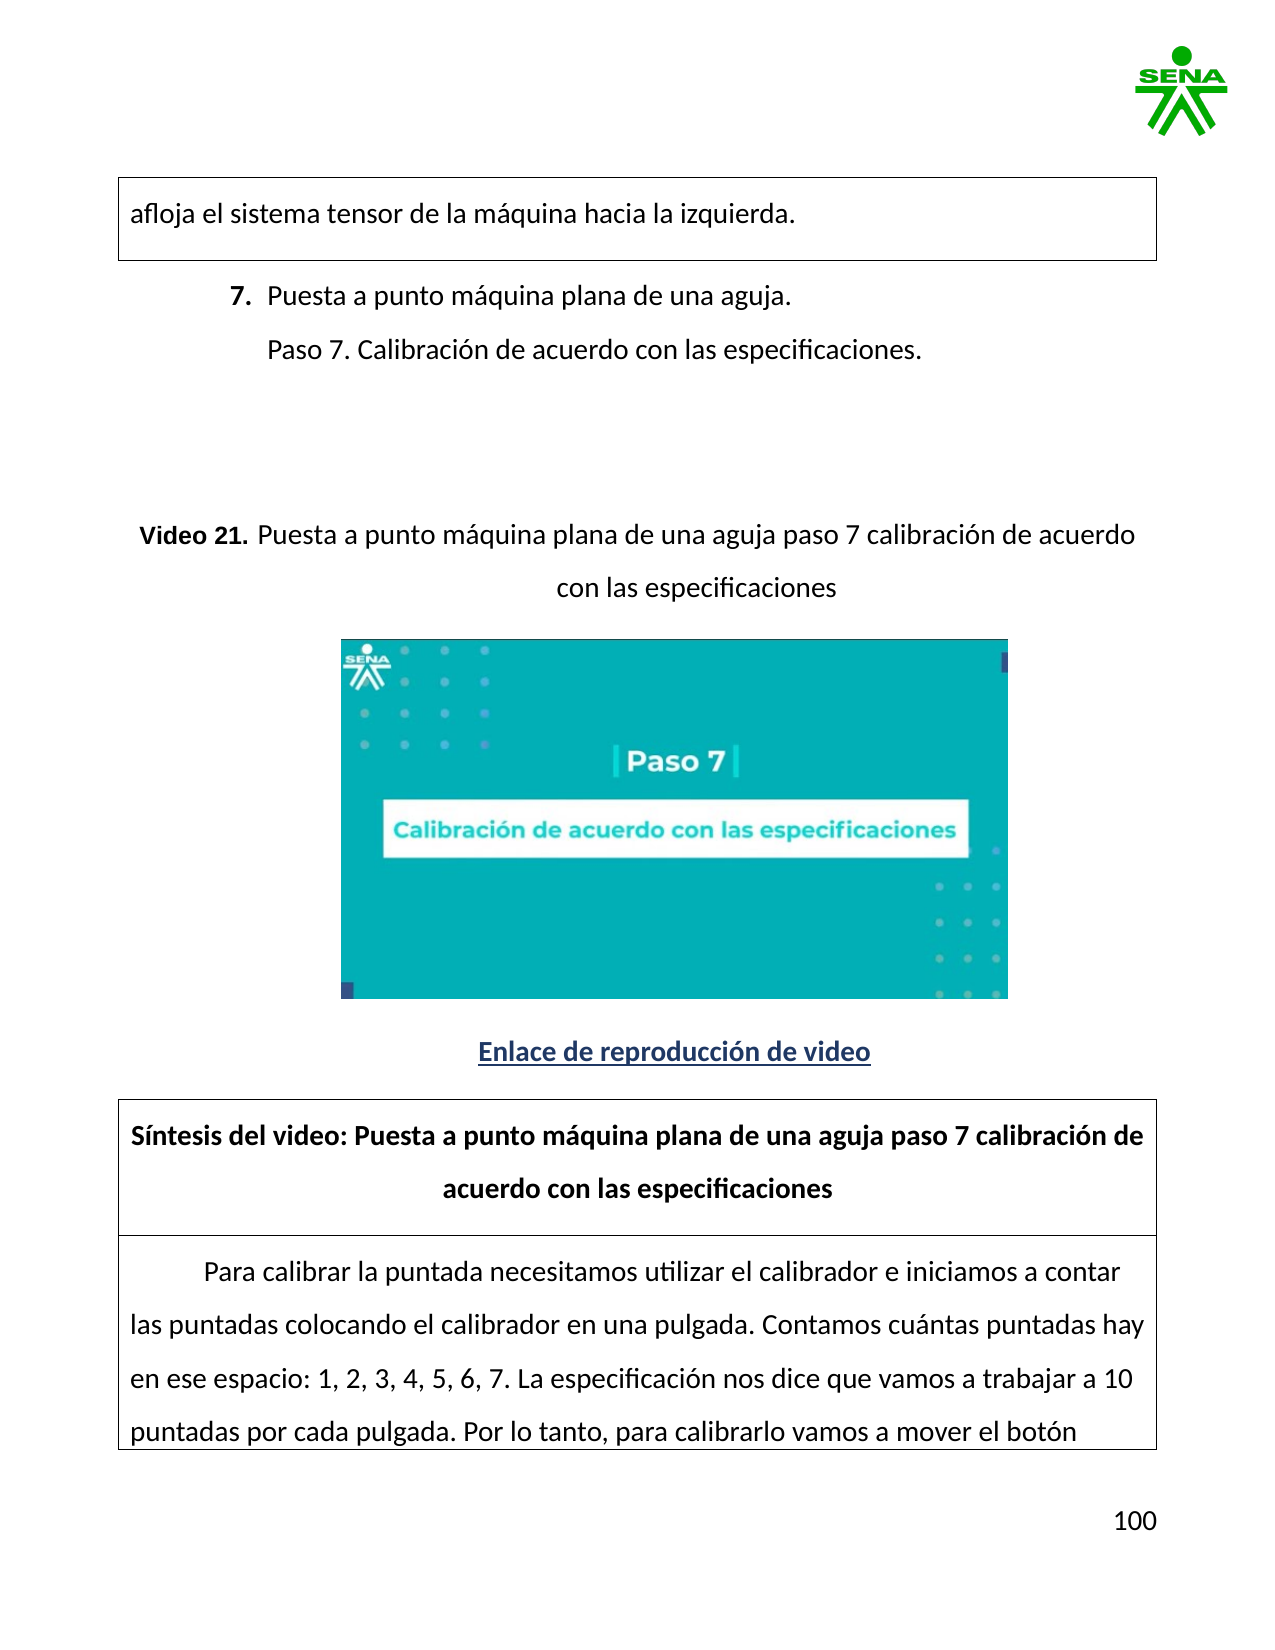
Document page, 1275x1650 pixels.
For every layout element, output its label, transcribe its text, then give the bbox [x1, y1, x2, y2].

text Enlace de reproducción de video [118, 1033, 1157, 1069]
text Puesta a punto máquina plana de una aguja paso 7 calibración de acuerdo con las especificaciones [118, 516, 1157, 605]
list Puesta a punto máquina plana de una aguja. [229, 277, 1157, 313]
table_header Síntesis del video: Puesta a punto máquina plana de una aguja paso 7 calibración de acuerdo con las especificaciones [119, 1100, 1156, 1235]
list Paso 7. Calibración de acuerdo con las especificaciones. [267, 331, 1157, 366]
picture [1135, 46, 1228, 136]
picture [341, 639, 1008, 999]
